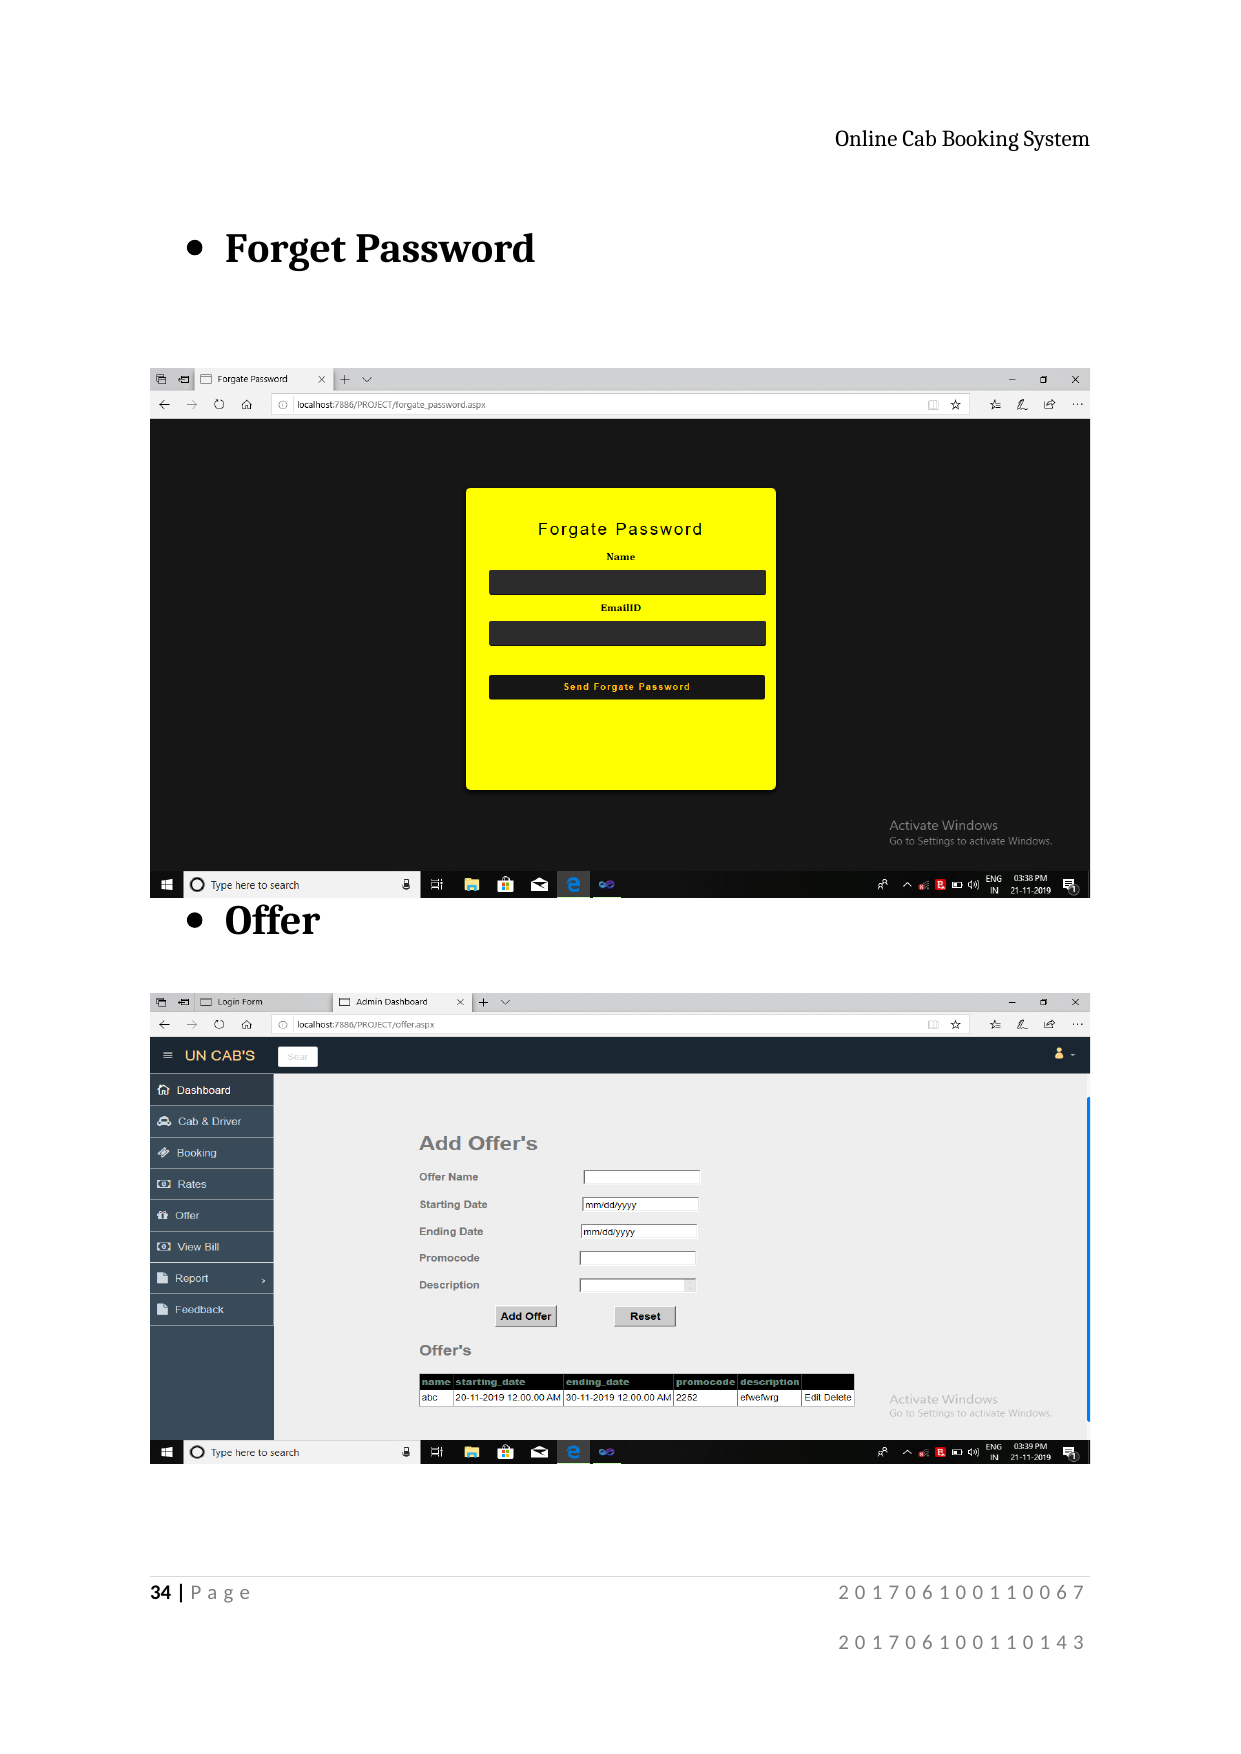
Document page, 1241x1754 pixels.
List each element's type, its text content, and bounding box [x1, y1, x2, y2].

list Forget Password [187, 225, 1090, 273]
picture [150, 368, 1091, 898]
list Offer [187, 898, 1090, 945]
picture [150, 993, 1091, 1464]
